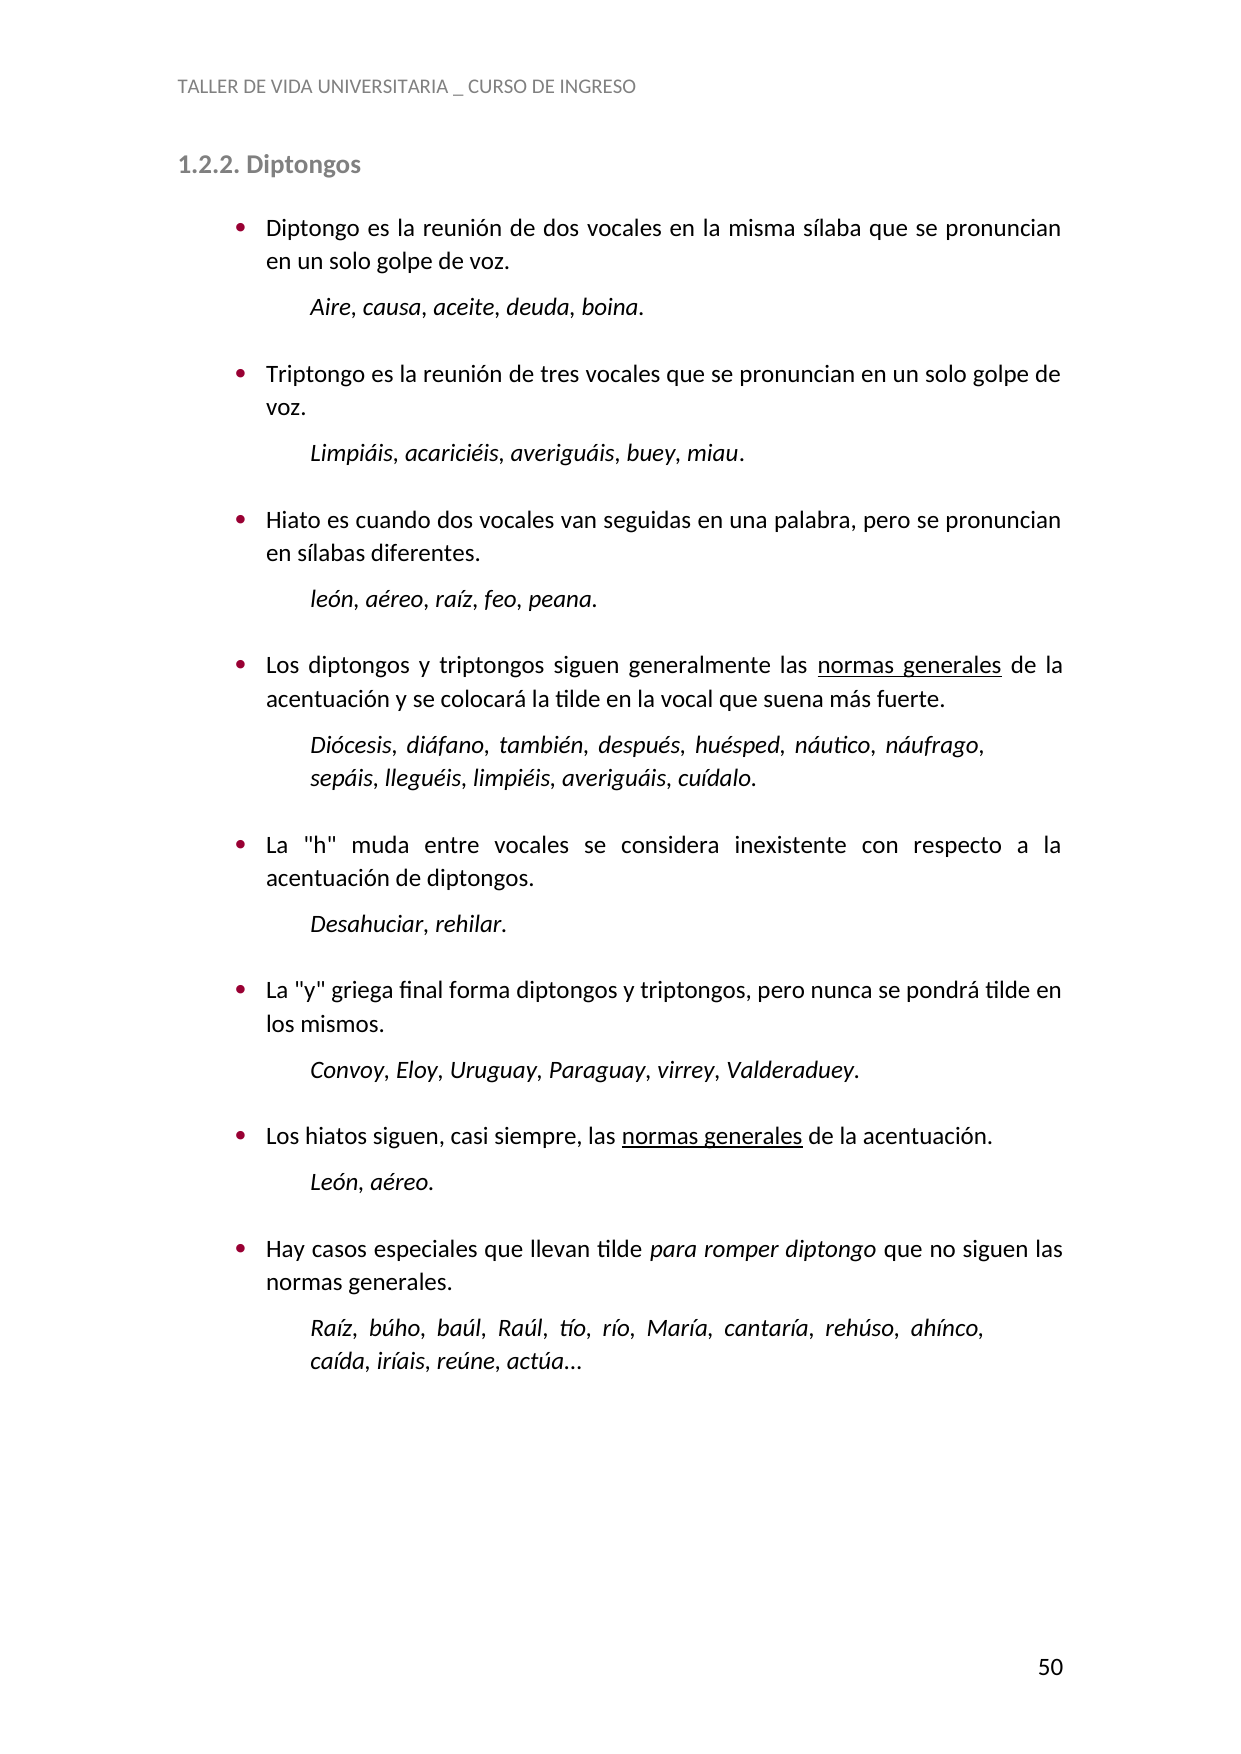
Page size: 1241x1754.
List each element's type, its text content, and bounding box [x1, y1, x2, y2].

list Raíz, búho, baúl, Raúl, tío, río, María, cantaría, rehúso, ahínco, caída, iríais, reúne, actúa... [310, 1310, 988, 1376]
list La "y" griega final forma diptongos y triptongos, pero nunca se pondrá tilde en los mismos. [236, 972, 1063, 1039]
list Convoy, Eloy, Uruguay, Paraguay, virrey, Valderaduey. [310, 1051, 988, 1085]
list Diptongo es la reunión de dos vocales en la misma sílaba que se pronuncian en un solo golpe de voz. [236, 210, 1063, 276]
list león, aéreo, raíz, feo, peana. [266, 581, 988, 614]
list Hay casos especiales que llevan tilde para romper diptongo que no siguen las normas generales. [236, 1231, 1063, 1297]
list La "h" muda entre vocales se considera inexistente con respecto a la acentuación de diptongos. [236, 826, 1063, 893]
list Aire, causa, aceite, deuda, boina. [310, 289, 988, 322]
list Desahuciar, rehilar. [310, 906, 988, 939]
list León, aéreo. [310, 1164, 988, 1197]
list Hiato es cuando dos vocales van seguidas en una palabra, pero se pronuncian en sílabas diferentes. [236, 501, 1063, 568]
list Los hiatos siguen, casi siempre, las normas generales de la acentuación. [236, 1118, 1063, 1151]
list Diócesis, diáfano, también, después, huésped, náutico, náufrago, sepáis, lleguéis, limpiéis, averiguáis, cuídalo. [310, 726, 988, 793]
text 1.2.2. Diptongos [177, 148, 1063, 181]
list Triptongo es la reunión de tres vocales que se pronuncian en un solo golpe de voz. [236, 356, 1063, 422]
text Limpiáis, acariciéis, averiguáis, buey, miau. [266, 435, 1063, 468]
list Los diptongos y triptongos siguen generalmente las normas generales de la acentuación y se colocará la tilde en la vocal que suena más fuerte. [236, 647, 1063, 714]
